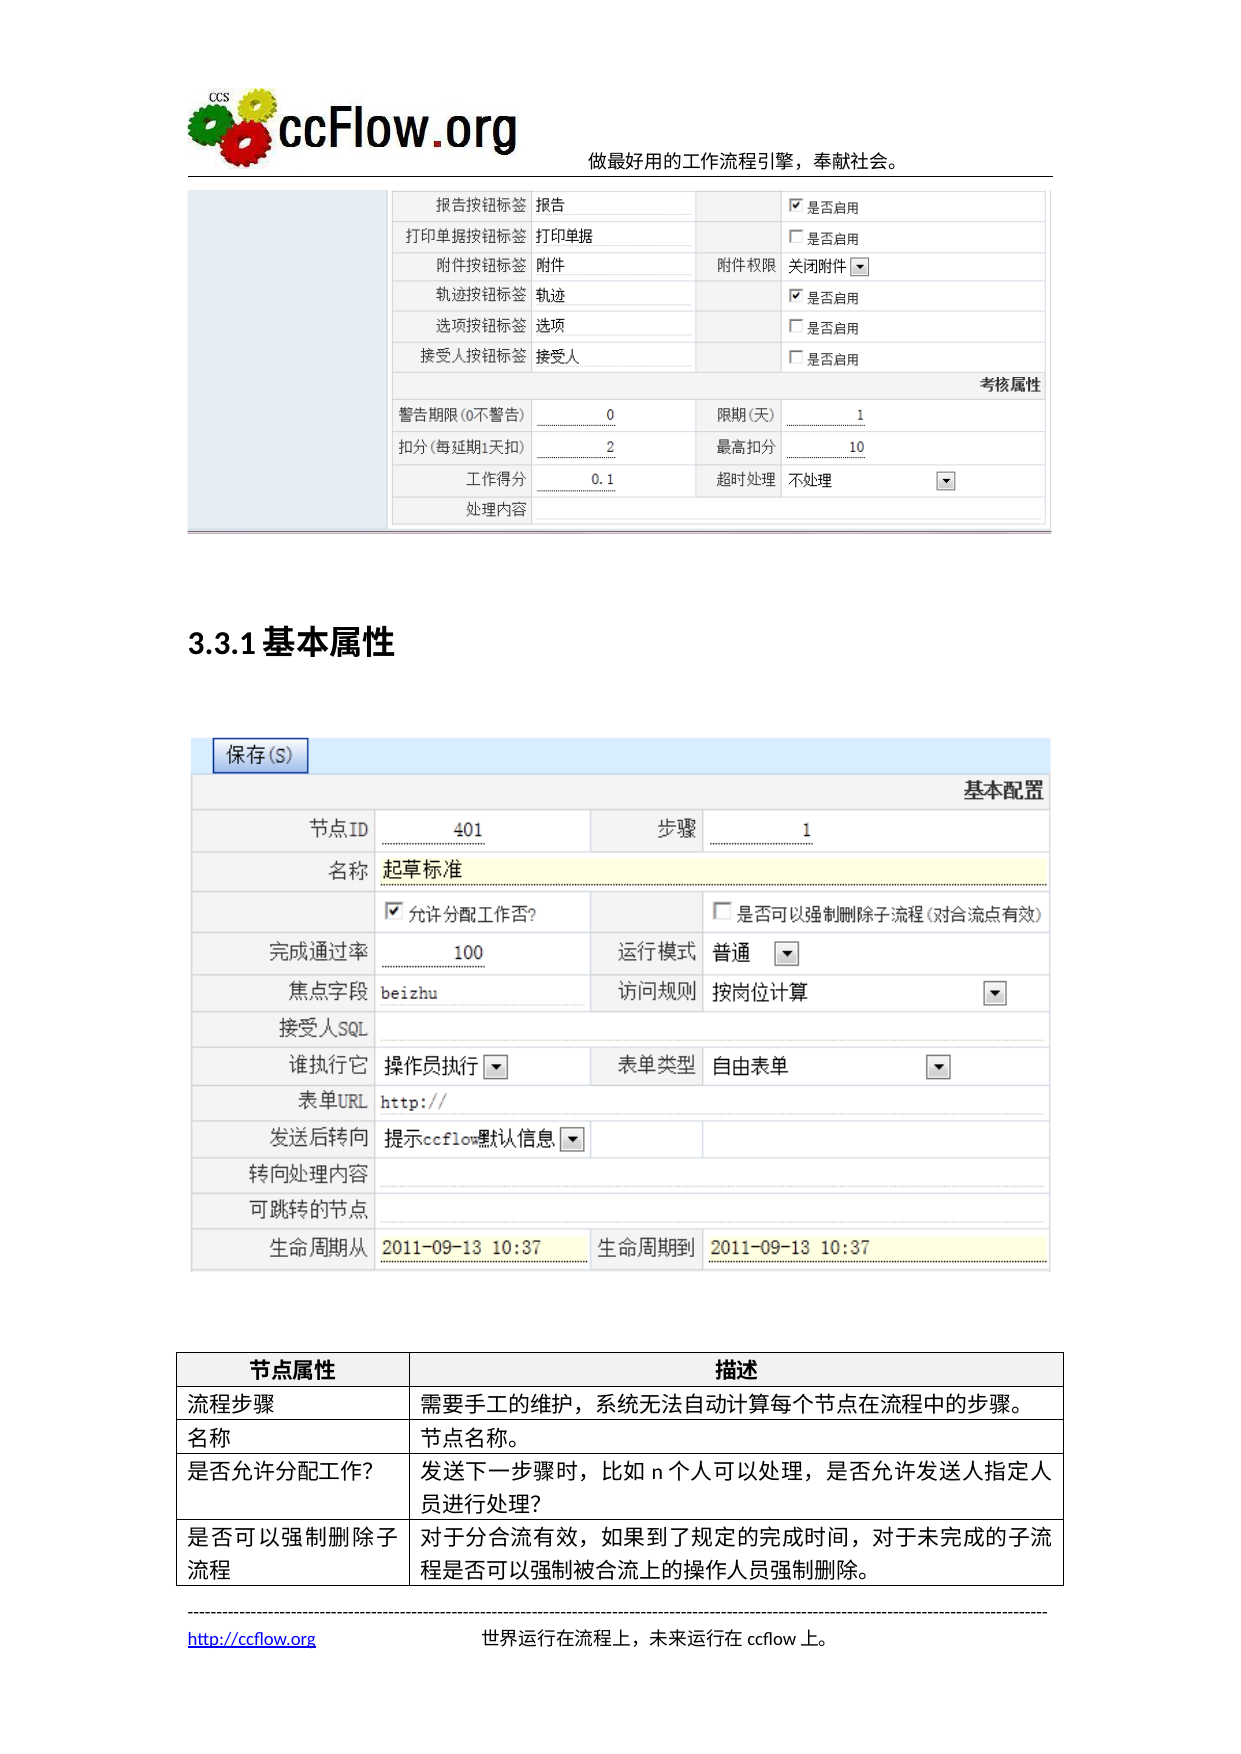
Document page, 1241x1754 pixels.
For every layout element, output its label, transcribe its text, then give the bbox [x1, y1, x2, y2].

table_cell 名称 [177, 1420, 409, 1453]
table_header 节点属性 [177, 1353, 409, 1386]
table_header 描述 [410, 1353, 1063, 1386]
picture [187, 190, 1052, 534]
table_cell 节点名称。 [410, 1420, 1063, 1453]
picture [187, 734, 1052, 1272]
table_cell 对于分合流有效，如果到了规定的完成时间，对于未完成的子流程是否可以强制被合流上的操作人员强制删除。 [410, 1520, 1063, 1585]
table_cell 需要手工的维护，系统无法自动计算每个节点在流程中的步骤。 [410, 1387, 1063, 1419]
table_cell 是否允许分配工作？ [177, 1454, 409, 1519]
subtitle 3.3.1基本属性 [187, 607, 1053, 672]
picture [187, 88, 521, 169]
table_cell 是否可以强制删除子流程 [177, 1520, 409, 1585]
table_cell 发送下一步骤时，比如n个人可以处理，是否允许发送人指定人员进行处理？ [410, 1454, 1063, 1519]
table_cell 流程步骤 [177, 1387, 409, 1419]
